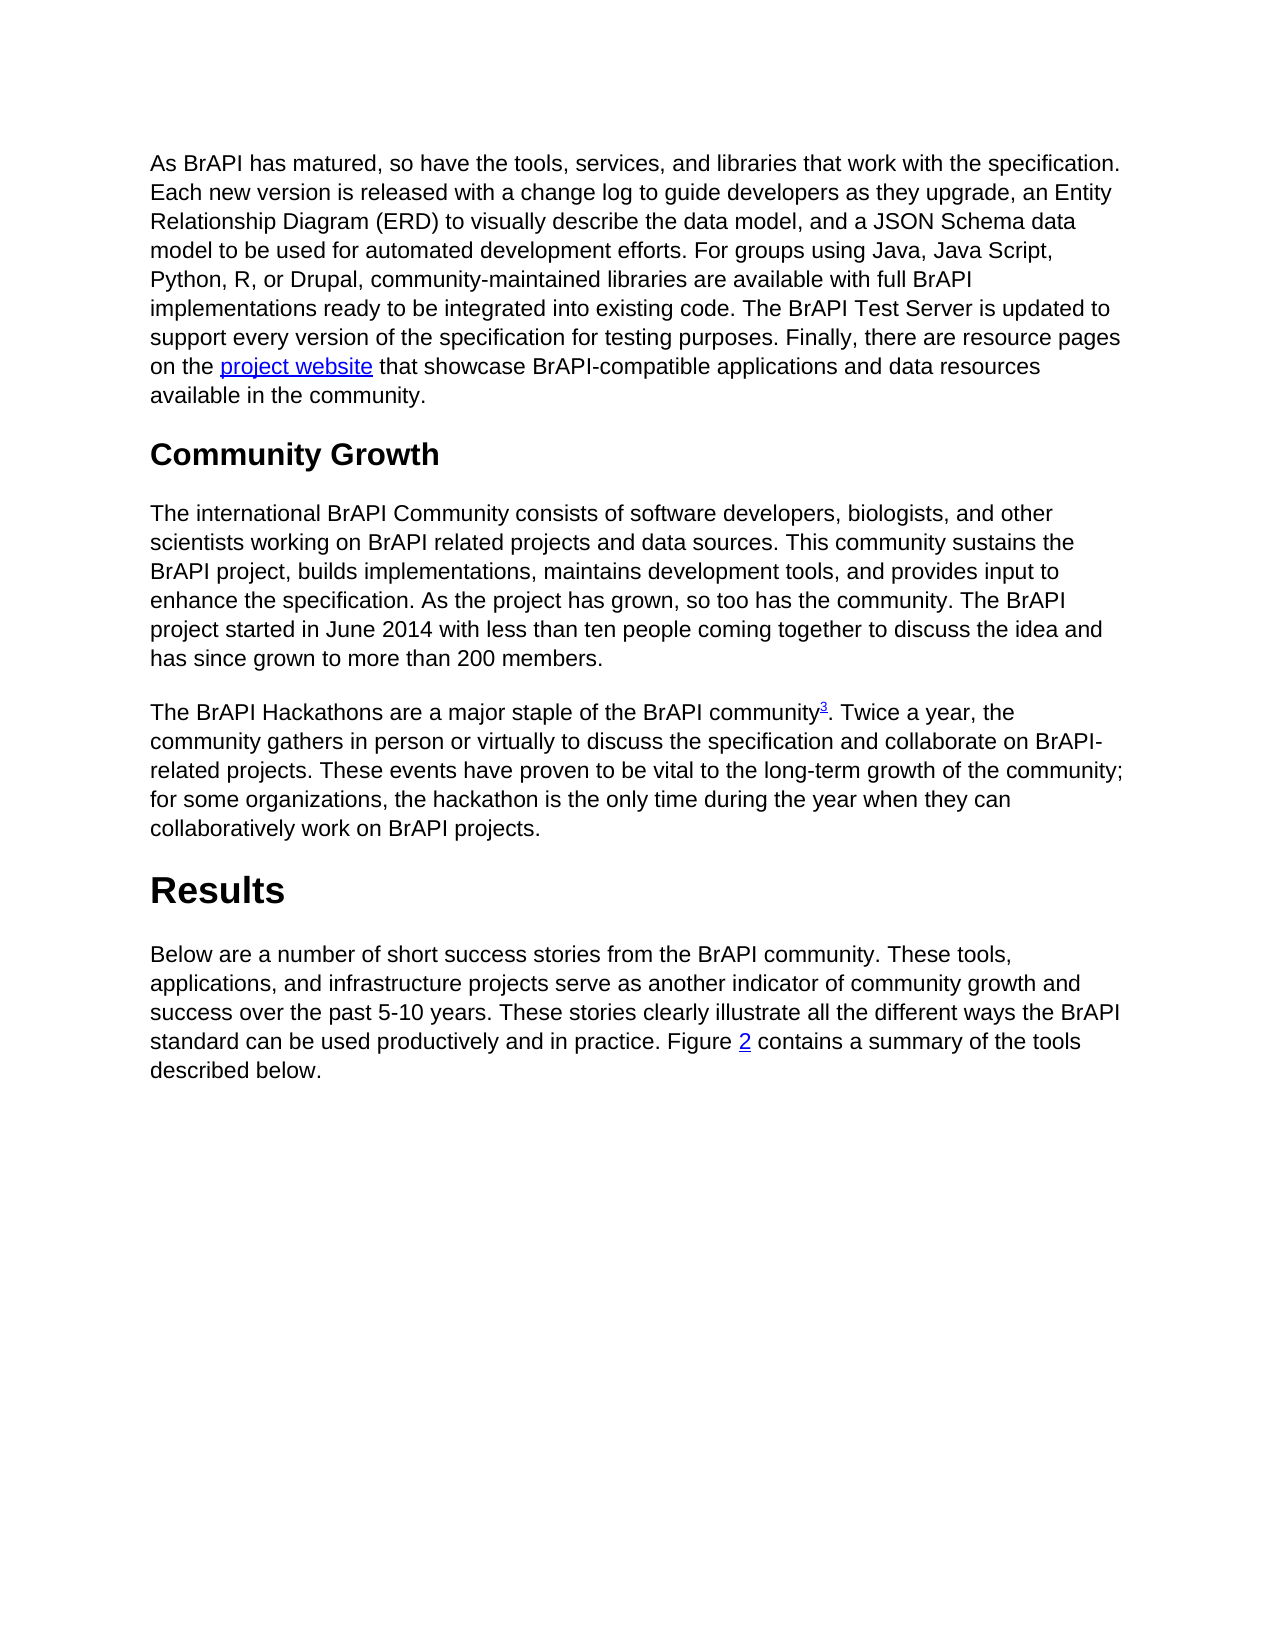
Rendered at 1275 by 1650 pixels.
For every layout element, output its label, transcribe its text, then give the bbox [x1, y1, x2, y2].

text Below are a number of short success stories from the BrAPI community. These tools, applications, and infrastructure projects serve as another indicator of community growth and success over the past 5-10 years. These stories clearly illustrate all the different ways the BrAPI standard can be used productively and in practice. Figure 2 contains a summary of the tools described below. [150, 941, 1125, 1083]
text The international BrAPI Community consists of software developers, biologists, and other scientists working on BrAPI related projects and data sources. This community sustains the BrAPI project, builds implementations, maintains development tools, and provides input to enhance the specification. As the project has grown, so too has the community. The BrAPI project started in June 2014 with less than ten people coming together to discuss the idea and has since grown to more than 200 members. [150, 500, 1125, 671]
subtitle Results [150, 869, 1125, 912]
subtitle Community Growth [150, 436, 1125, 472]
text The BrAPI Hackathons are a major staple of the BrAPI community3. Twice a year, the community gathers in person or virtually to discuss the specification and collaborate on BrAPI-related projects. These events have proven to be vital to the long-term growth of the community; for some organizations, the hackathon is the only time during the year when they can collaboratively work on BrAPI projects. [150, 699, 1125, 841]
text As BrAPI has matured, so have the tools, services, and libraries that work with the specification. Each new version is released with a change log to guide developers as they upgrade, an Entity Relationship Diagram (ERD) to visually describe the data model, and a JSON Schema data model to be used for automated development efforts. For groups using Java, Java Script, Python, R, or Drupal, community-maintained libraries are available with full BrAPI implementations ready to be integrated into existing code. The BrAPI Test Server is updated to support every version of the specification for testing purposes. Finally, there are resource pages on the project website that showcase BrAPI-compatible applications and data resources available in the community. [150, 150, 1125, 408]
